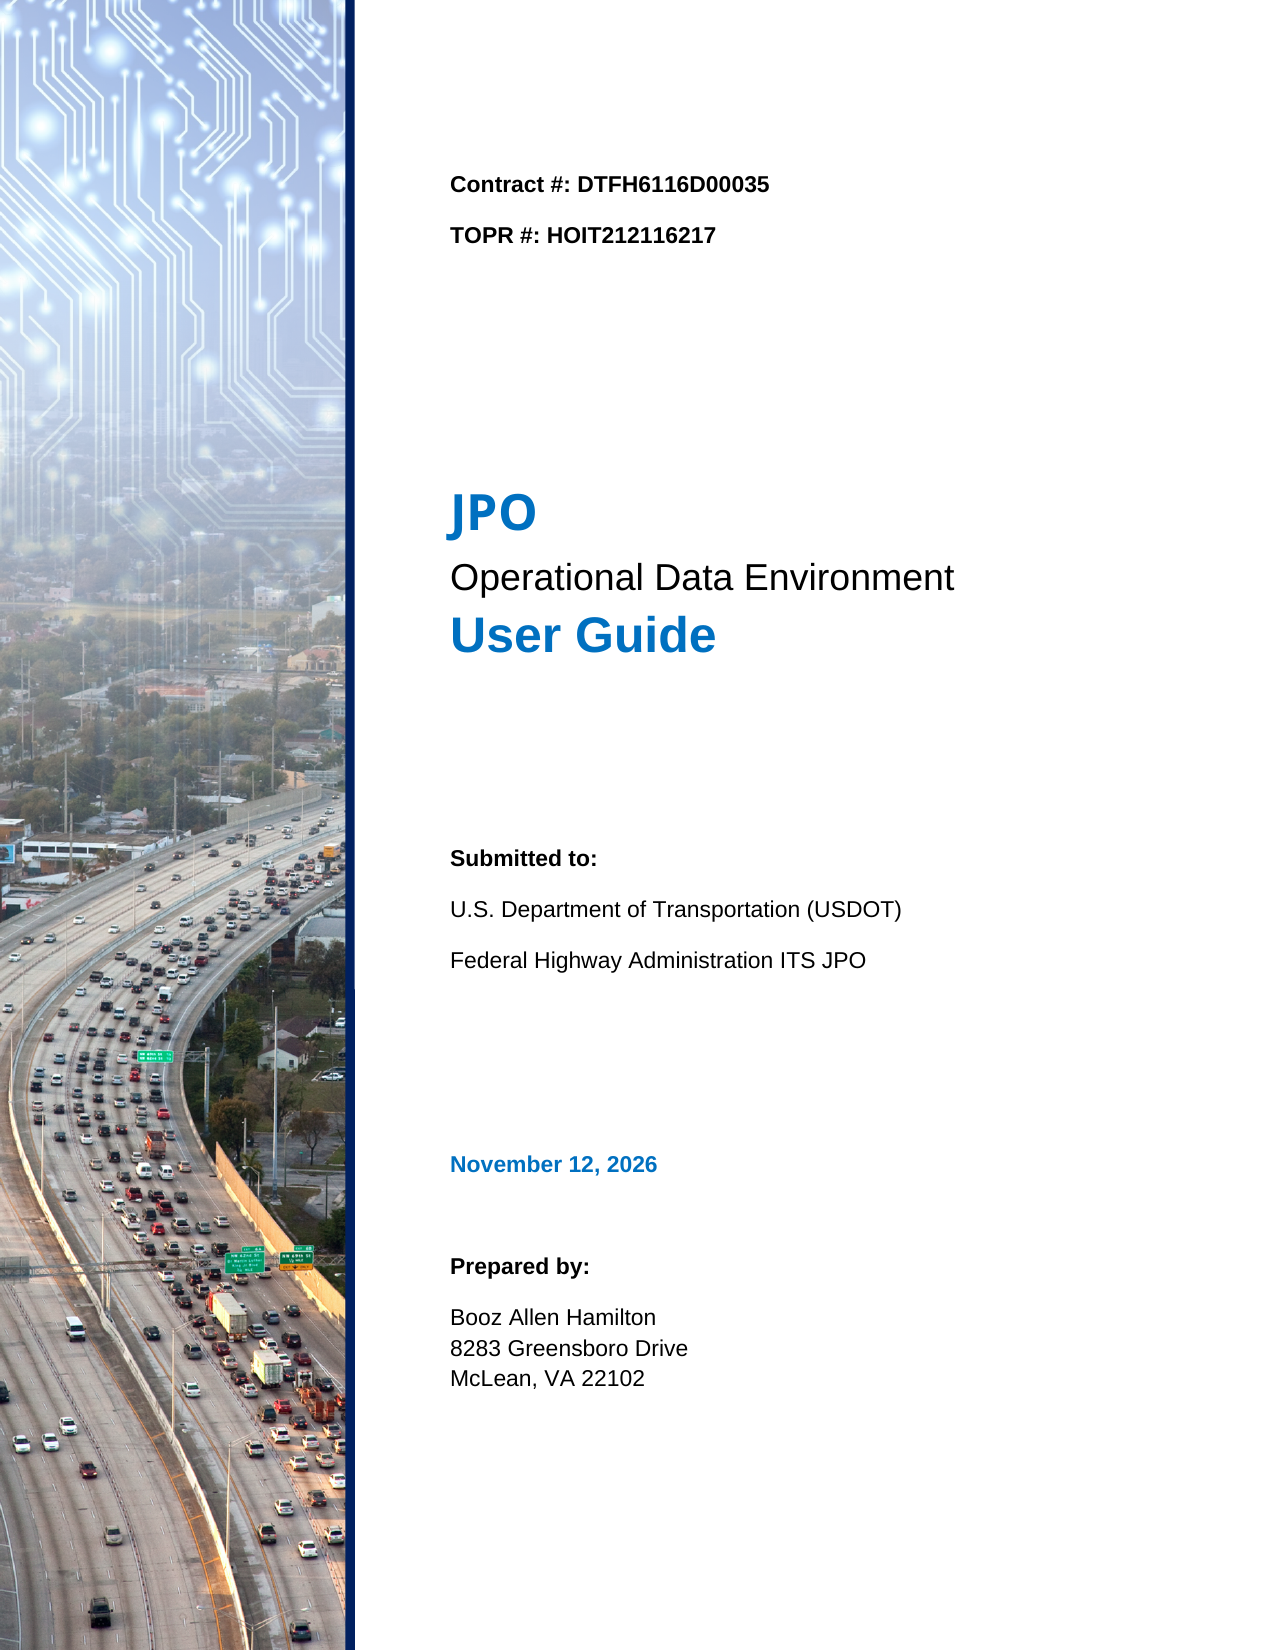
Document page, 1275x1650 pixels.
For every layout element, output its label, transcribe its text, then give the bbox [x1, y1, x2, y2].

text Prepared by: [450, 1253, 1125, 1280]
text Federal Highway Administration ITS JPO [450, 947, 1125, 973]
text Operational Data Environment [450, 555, 1125, 598]
text Submitted to: [450, 845, 1125, 871]
text Contract #: DTFH6116D00035 [450, 171, 1125, 197]
picture [0, 0, 345, 1650]
text Booz Allen Hamilton 8283 Greensboro Drive McLean, VA 22102 [450, 1304, 1125, 1391]
text U.S. Department of Transportation (USDOT) [450, 896, 1125, 922]
text User Guide [450, 605, 1125, 662]
text JPO [450, 477, 1125, 545]
text TOPR #: HOIT212116217 [450, 222, 1125, 248]
